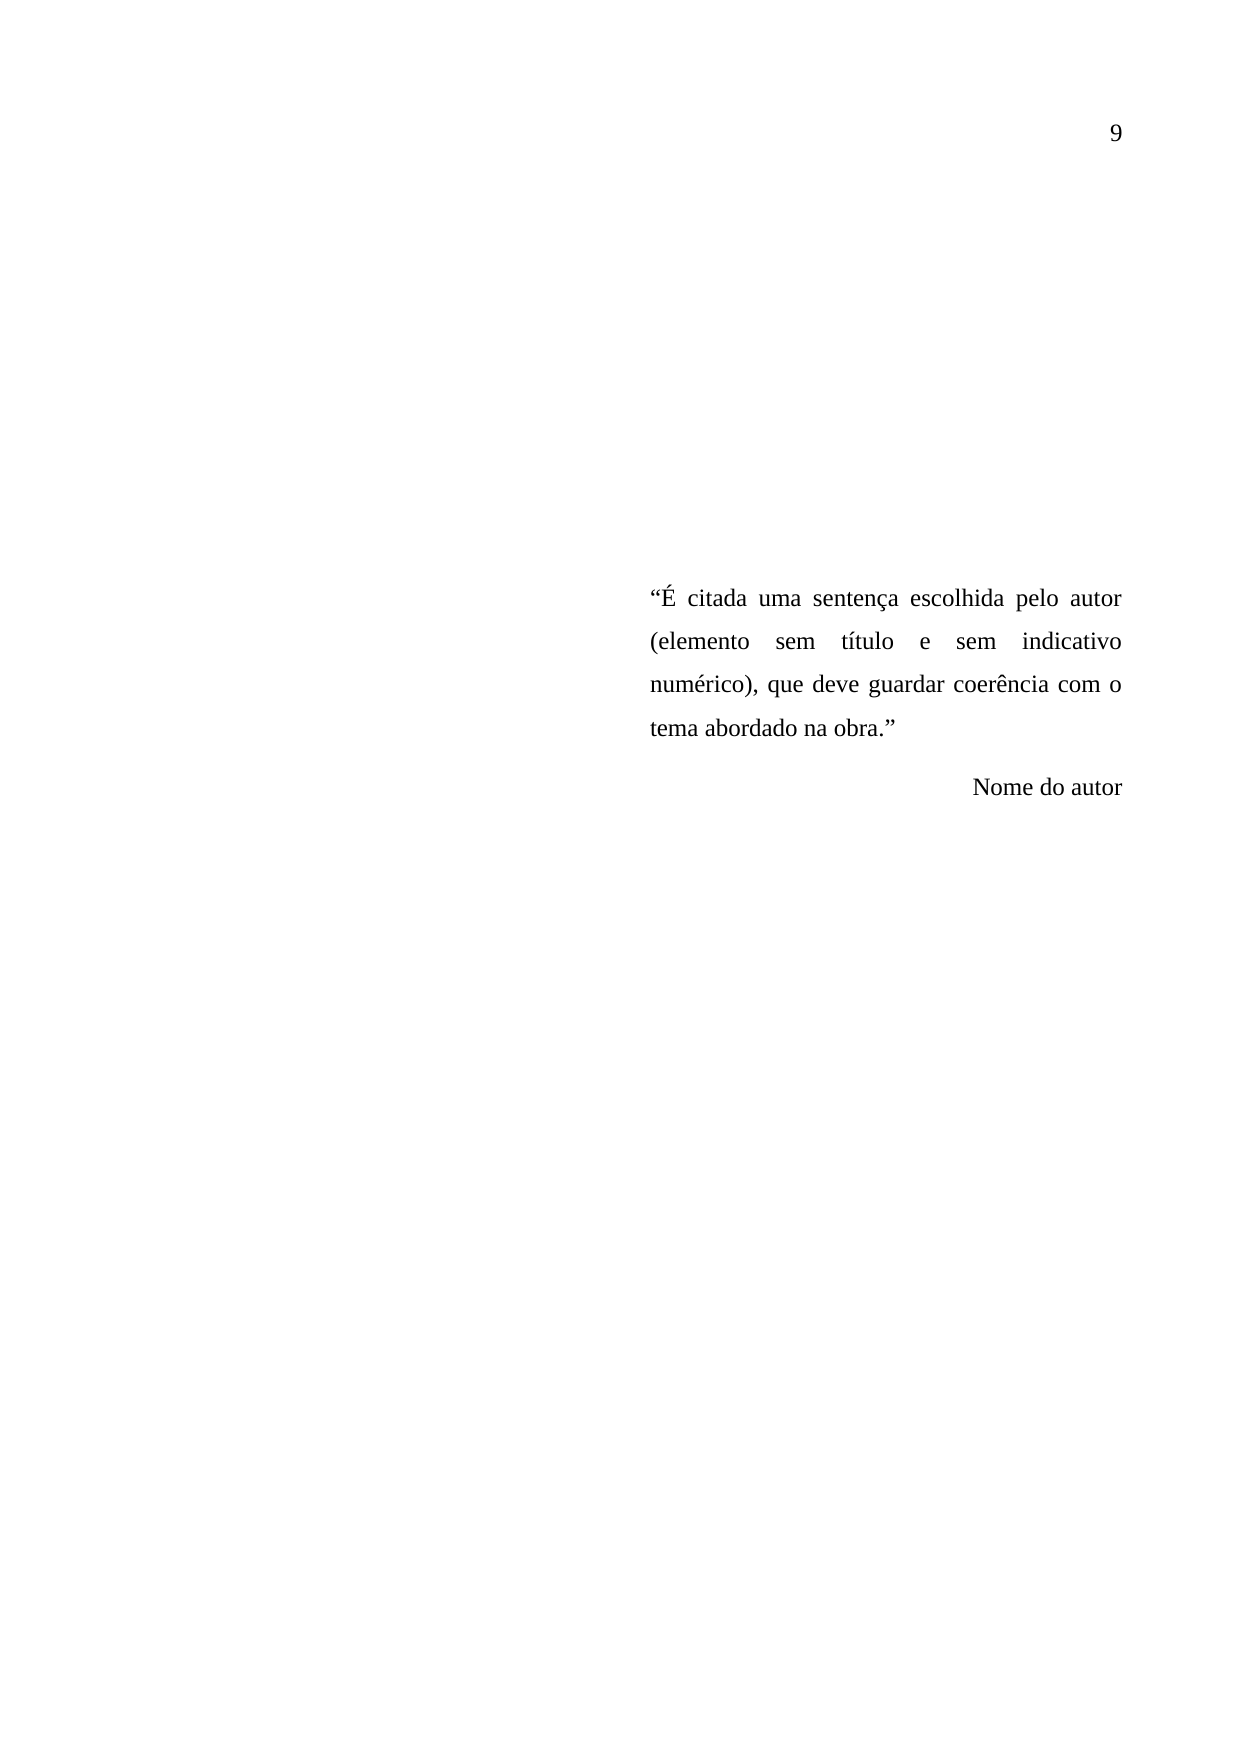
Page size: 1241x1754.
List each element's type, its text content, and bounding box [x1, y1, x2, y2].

text “É citada uma sentença escolhida pelo autor (elemento sem título e sem indicativo numérico), que deve guardar coerência com o tema abordado na obra.” [650, 583, 1122, 741]
text Nome do autor [650, 772, 1122, 801]
